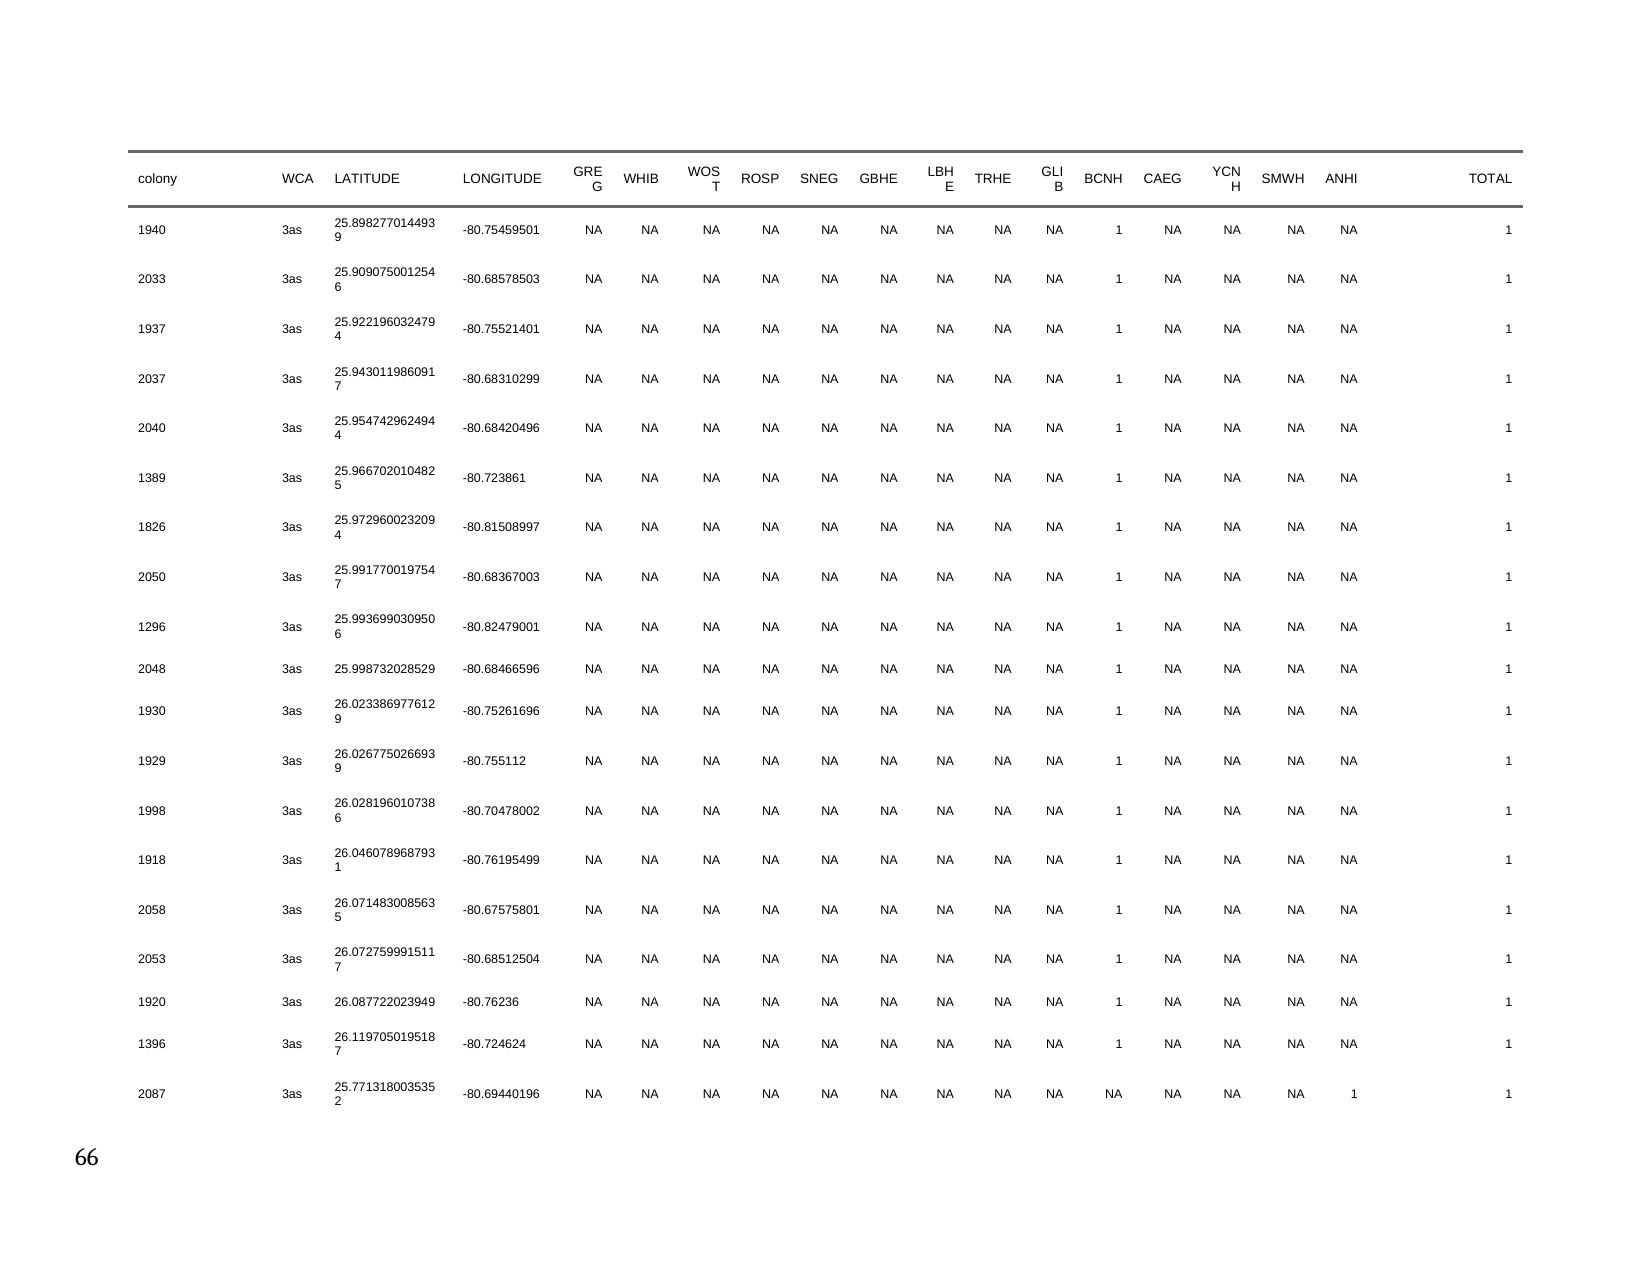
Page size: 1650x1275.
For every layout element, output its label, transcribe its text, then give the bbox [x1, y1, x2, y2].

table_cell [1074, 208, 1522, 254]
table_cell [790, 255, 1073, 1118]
table_header ROSP [730, 153, 789, 205]
table_header TOTAL [1368, 153, 1522, 205]
table_header SMWH [1251, 153, 1315, 205]
table_header BCNH [1074, 153, 1133, 205]
table_header LATITUDE [324, 153, 452, 205]
table_header CAEG [1133, 153, 1192, 205]
table_header WOST [669, 153, 730, 205]
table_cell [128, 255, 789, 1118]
table_header ANHI [1315, 153, 1368, 205]
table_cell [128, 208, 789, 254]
table_header LONGITUDE [452, 153, 552, 205]
table_header GBHE [849, 153, 908, 205]
table_header SNEG [790, 153, 849, 205]
table_header LBHE [908, 153, 964, 205]
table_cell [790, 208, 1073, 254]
table_header colony [128, 153, 271, 205]
table_header YCNH [1192, 153, 1251, 205]
table_header WCA [271, 153, 324, 205]
table_header GLIB [1022, 153, 1073, 205]
table_header WHIB [613, 153, 669, 205]
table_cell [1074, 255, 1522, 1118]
table_header TRHE [964, 153, 1022, 205]
table_header GREG [552, 153, 613, 205]
